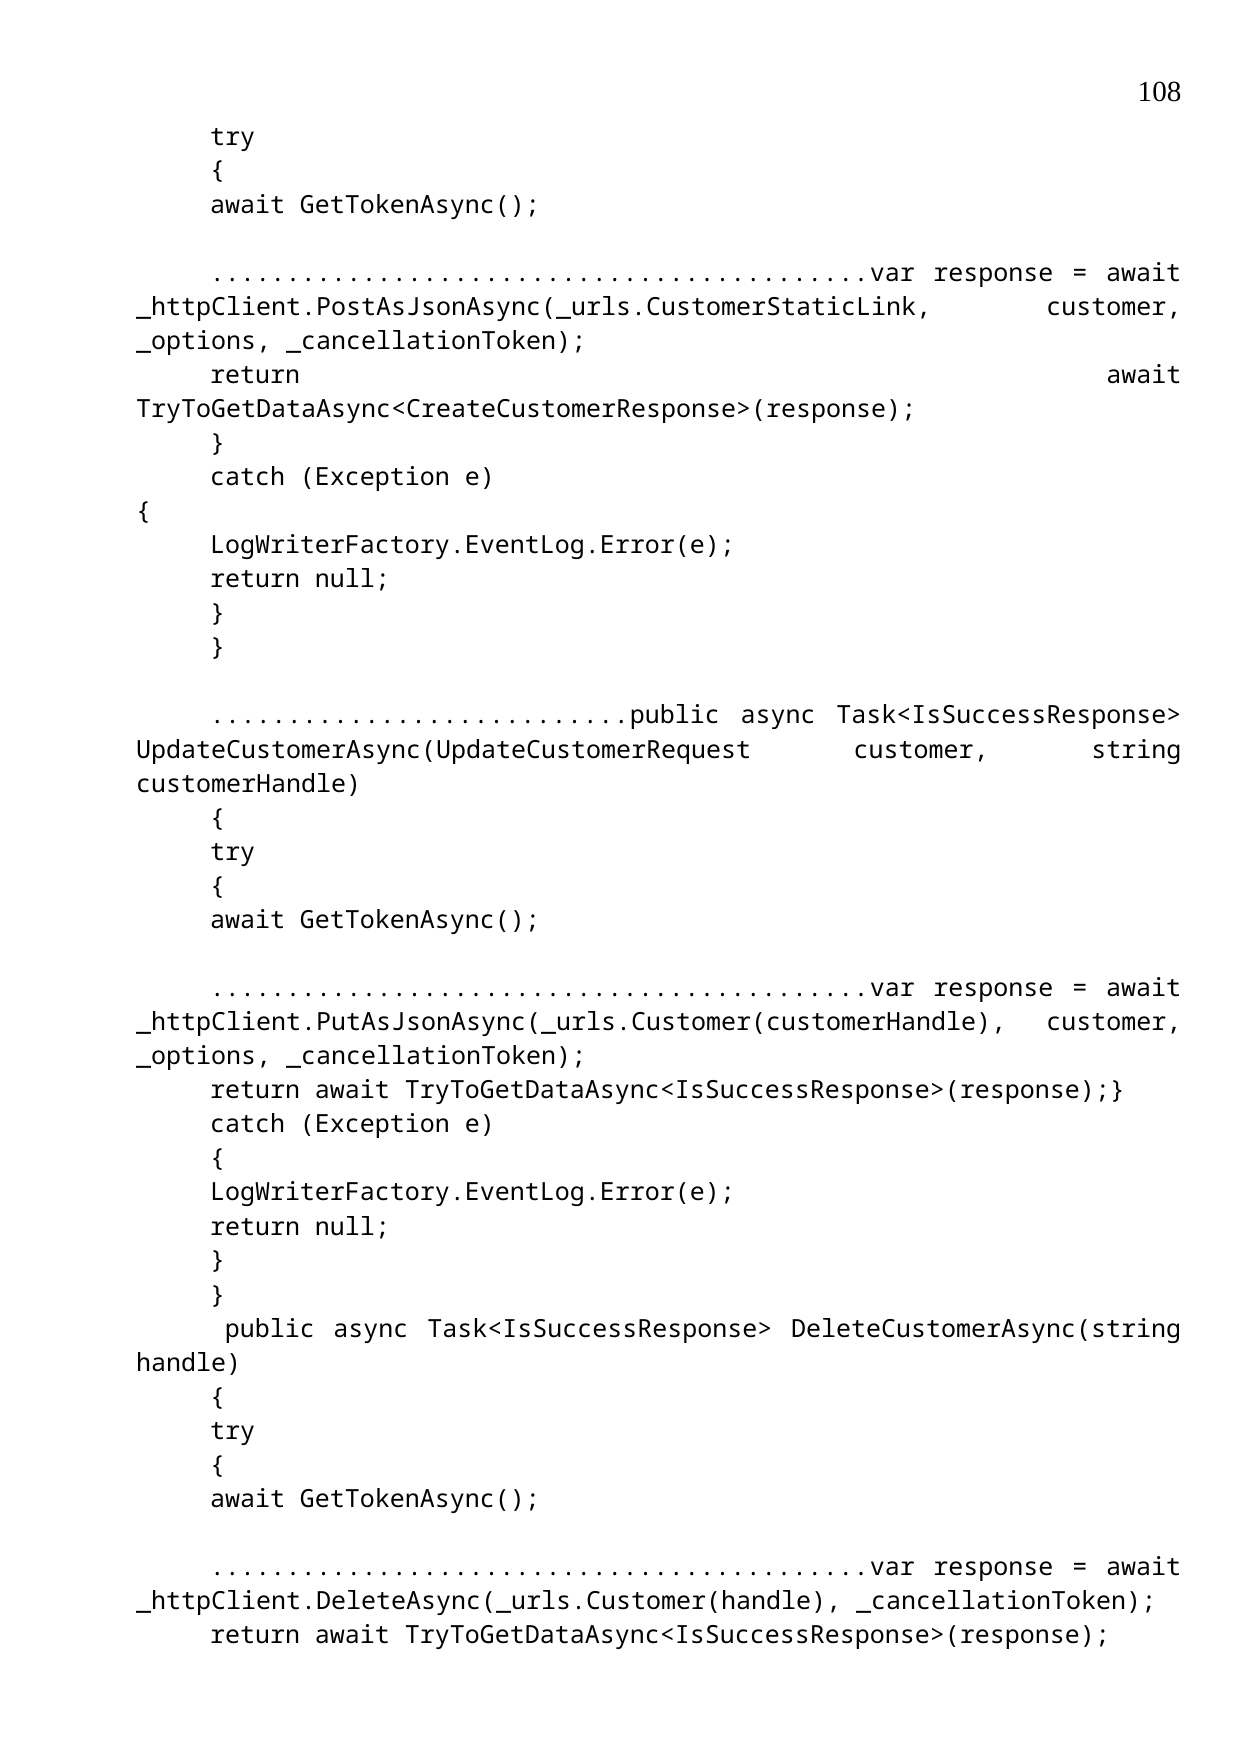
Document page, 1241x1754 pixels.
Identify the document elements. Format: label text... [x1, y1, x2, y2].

text { [136, 1378, 1181, 1412]
text } [136, 595, 1181, 629]
text try [136, 833, 1181, 867]
text LogWriterFactory.EventLog.Error(e); [136, 527, 1181, 561]
text return await TryToGetDataAsync<IsSuccessResponse>(response); [136, 1617, 1181, 1651]
text } [136, 425, 1181, 459]
text try [136, 1412, 1181, 1447]
text public async Task<IsSuccessResponse> DeleteCustomerAsync(string handle) [136, 1310, 1181, 1378]
text public async Task<IsSuccessResponse> UpdateCustomerAsync(UpdateCustomerRequest customer, string customerHandle) [136, 697, 1181, 799]
text { [136, 799, 1181, 833]
text await GetTokenAsync(); [136, 902, 1181, 936]
text { [136, 867, 1181, 902]
text { [136, 152, 1181, 186]
text await GetTokenAsync(); [136, 186, 1181, 220]
text return await TryToGetDataAsync<CreateCustomerResponse>(response); [136, 357, 1181, 425]
text return null; [136, 1208, 1181, 1242]
text return await TryToGetDataAsync<IsSuccessResponse>(response);} [136, 1072, 1181, 1106]
text var response = await _httpClient.PutAsJsonAsync(_urls.Customer(customerHandle), customer, _options, _cancellationToken); [136, 970, 1181, 1072]
text return null; [136, 561, 1181, 595]
text } [136, 629, 1181, 663]
text } [136, 1276, 1181, 1310]
text } [136, 1242, 1181, 1276]
text { [136, 1447, 1181, 1481]
text await GetTokenAsync(); [136, 1481, 1181, 1515]
text catch (Exception e) [136, 459, 1181, 493]
text try [136, 118, 1181, 152]
text { [136, 1140, 1181, 1174]
text { [136, 493, 1181, 527]
text LogWriterFactory.EventLog.Error(e); [136, 1174, 1181, 1208]
text catch (Exception e) [136, 1106, 1181, 1140]
text var response = await _httpClient.PostAsJsonAsync(_urls.CustomerStaticLink, customer, _options, _cancellationToken); [136, 254, 1181, 357]
text var response = await _httpClient.DeleteAsync(_urls.Customer(handle), _cancellationToken); [136, 1549, 1181, 1617]
